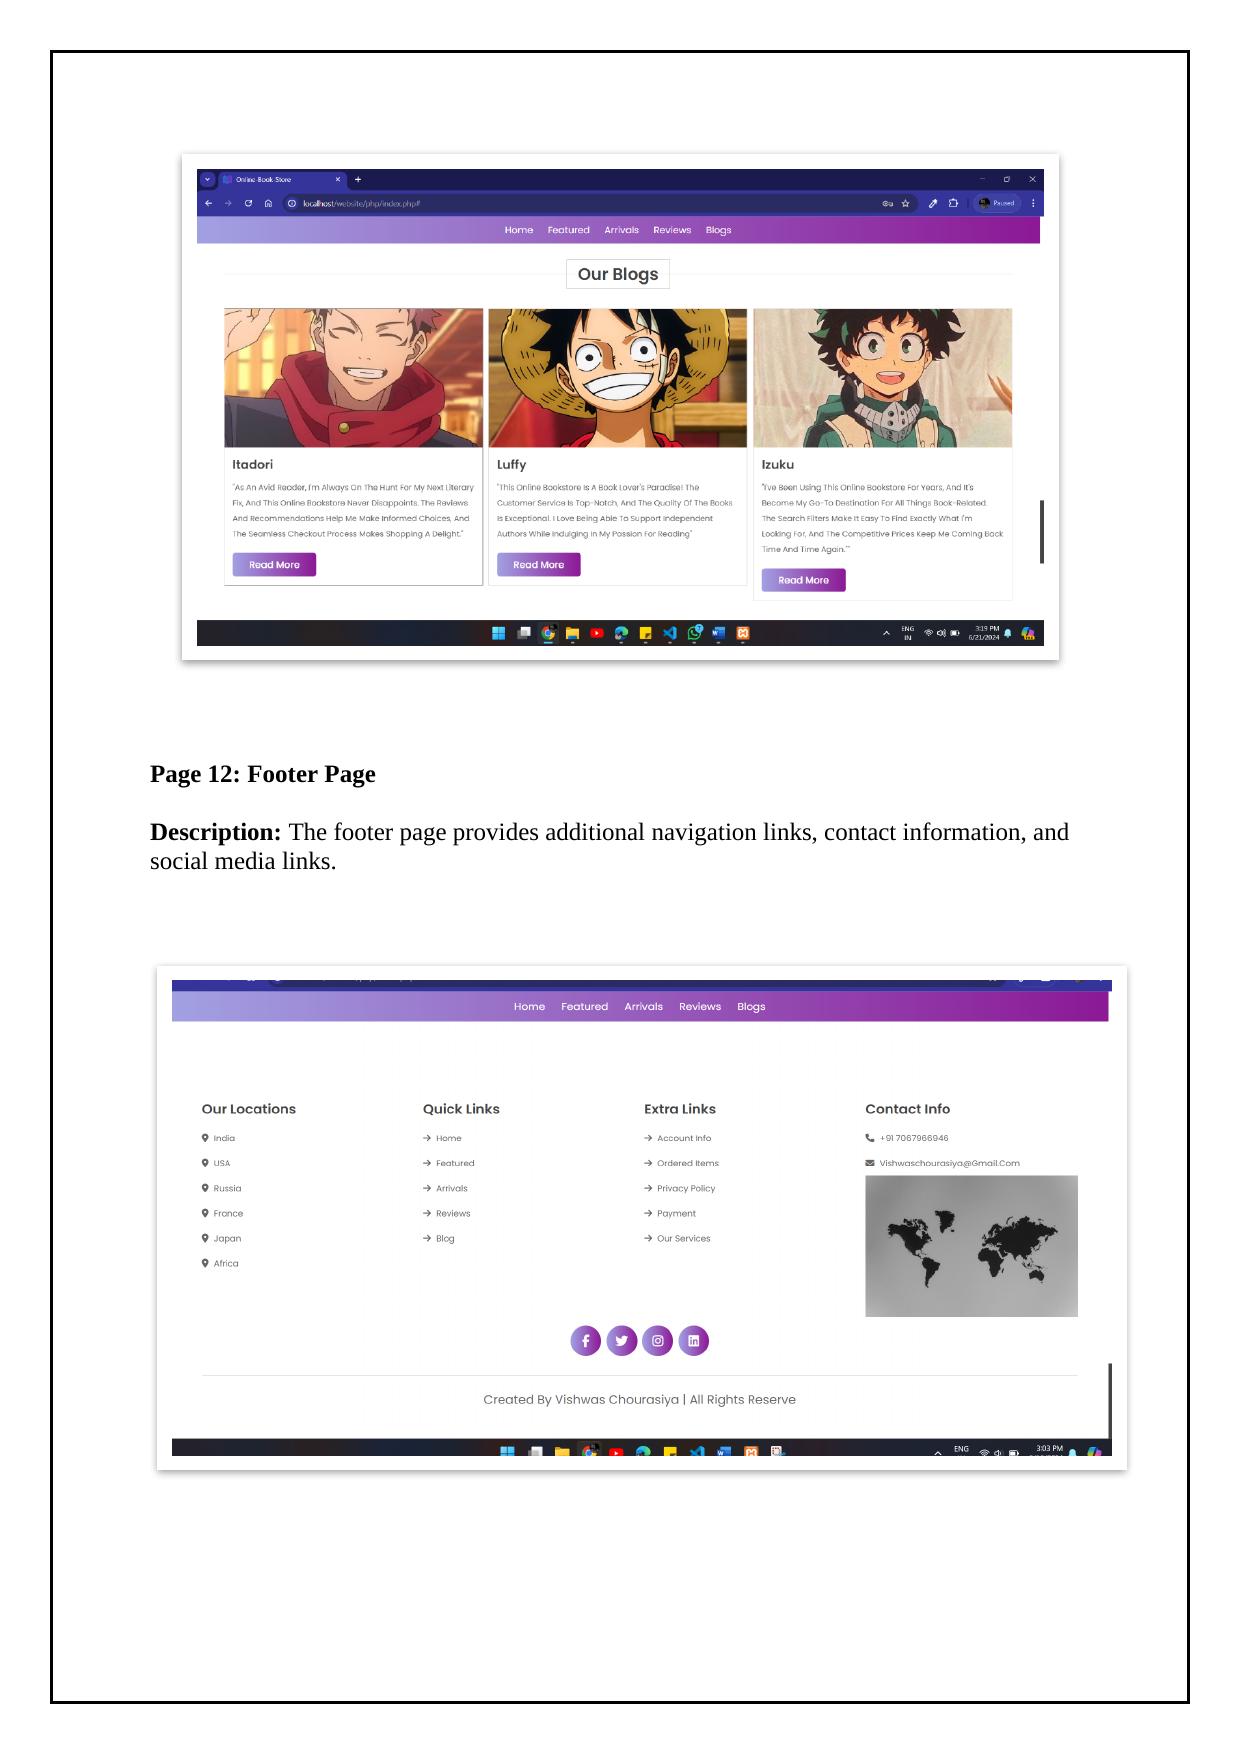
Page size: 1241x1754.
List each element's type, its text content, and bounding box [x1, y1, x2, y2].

subtitle Page 12: Footer Page [150, 759, 1090, 788]
picture [197, 169, 1044, 646]
text Description: The footer page provides additional navigation links, contact information, and social media links. [150, 817, 1090, 874]
picture [172, 980, 1112, 1456]
